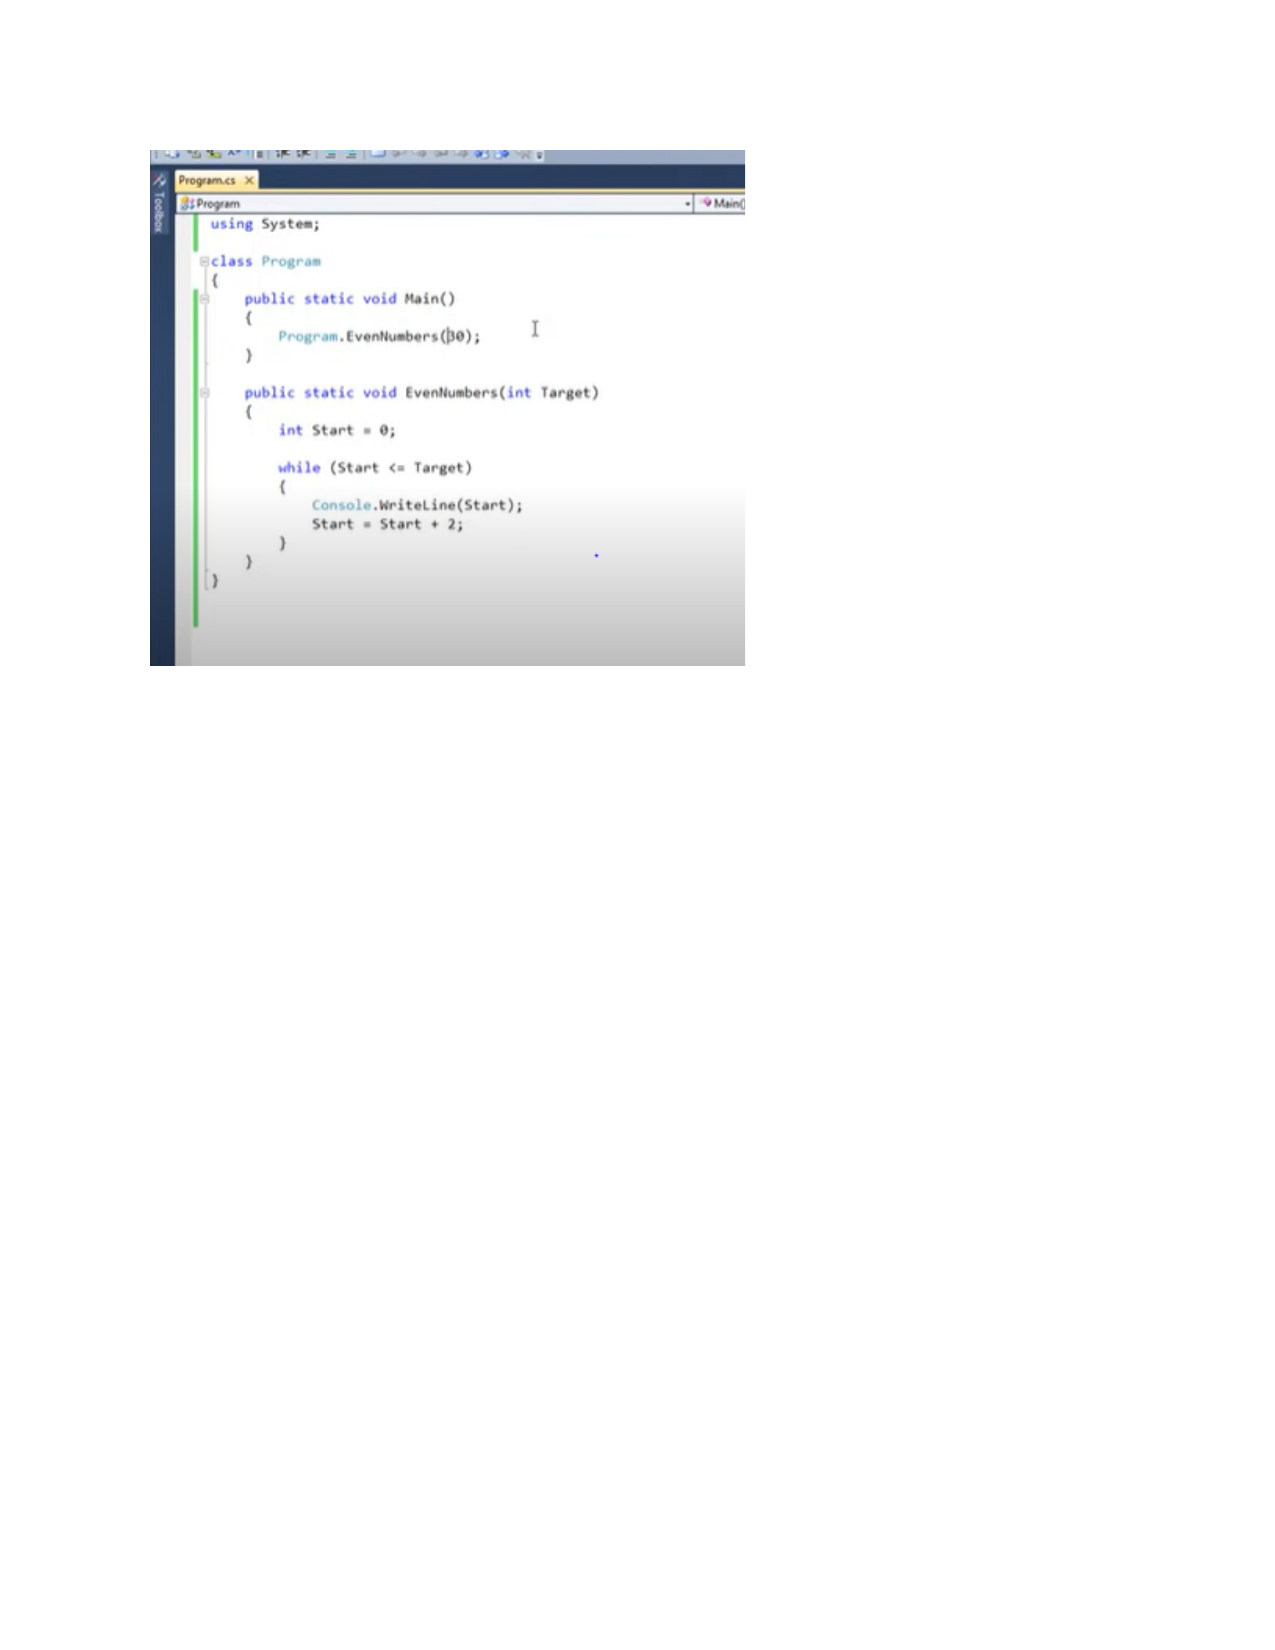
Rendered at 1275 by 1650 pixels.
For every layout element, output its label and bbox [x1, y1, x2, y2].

picture [150, 150, 746, 666]
